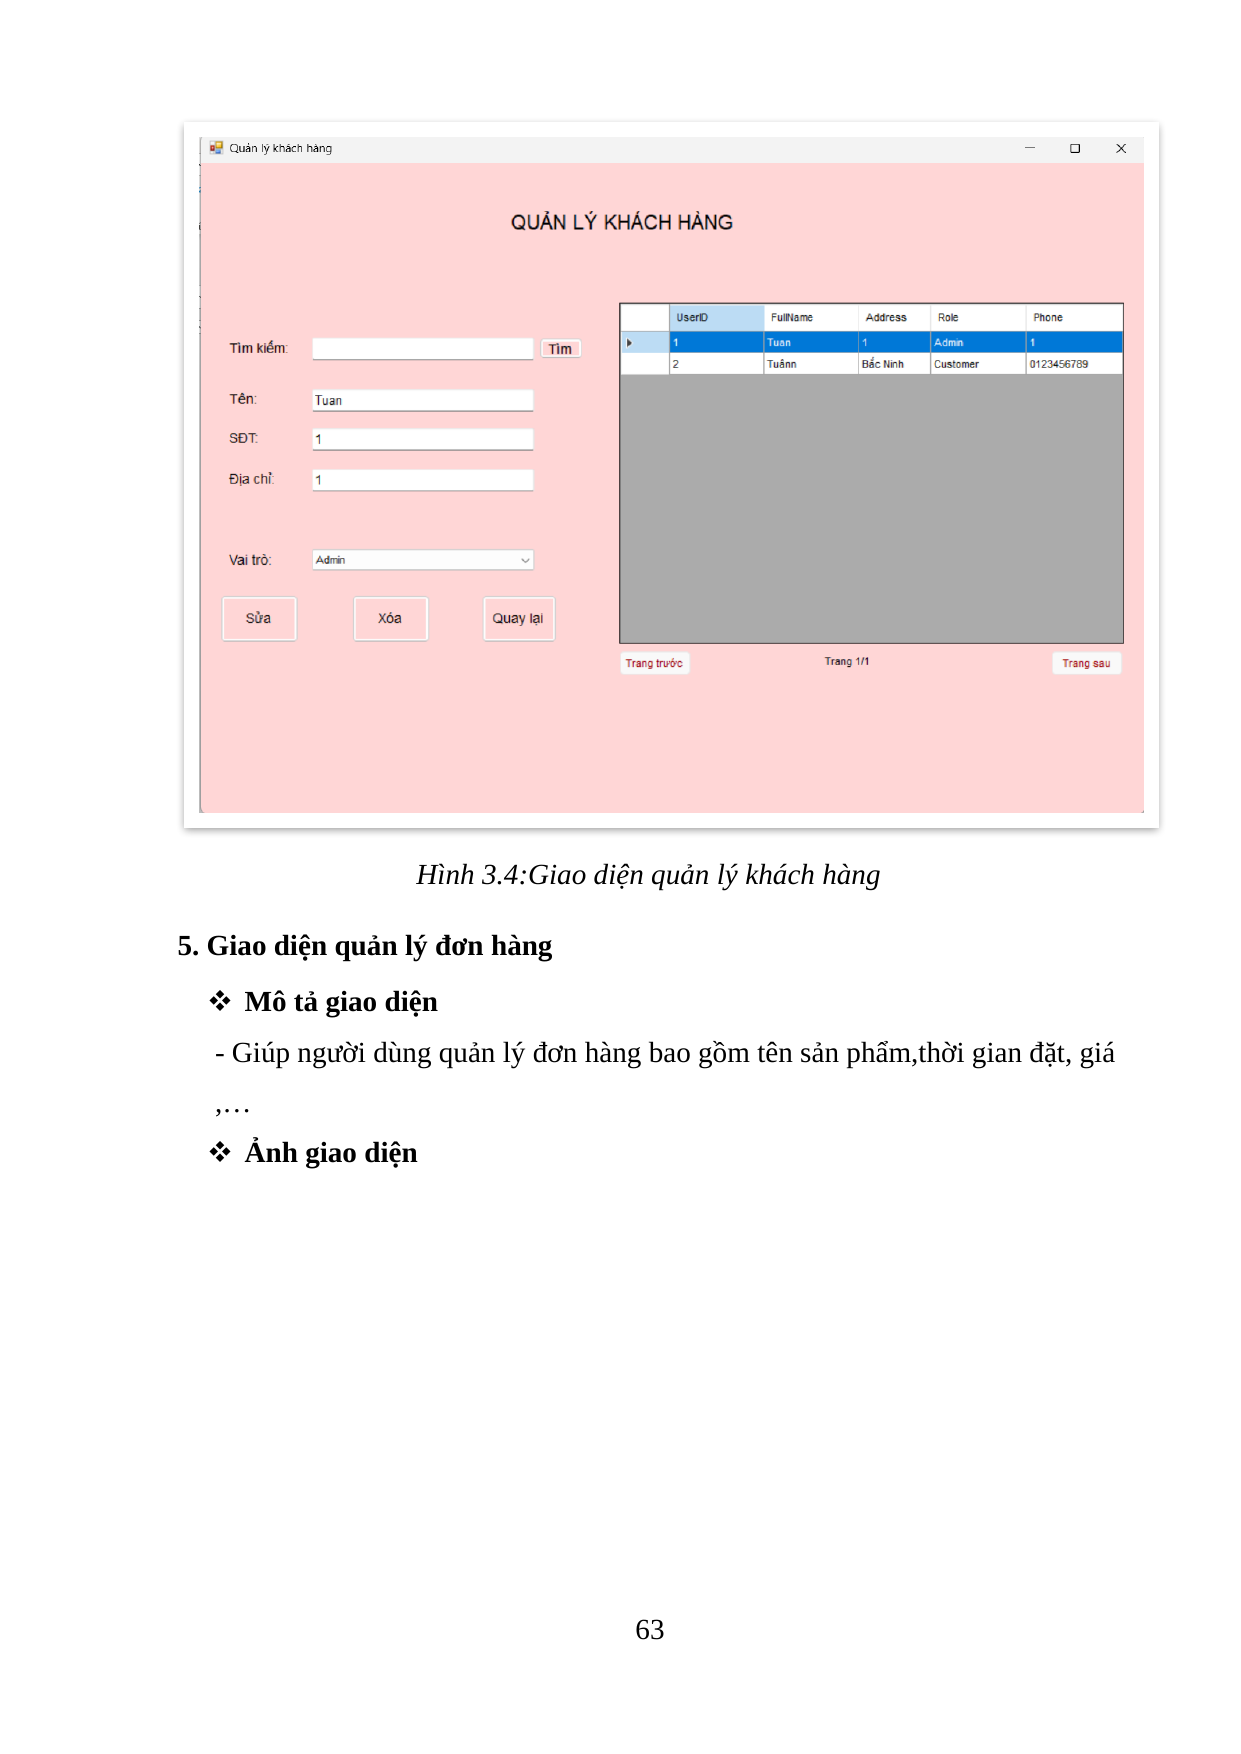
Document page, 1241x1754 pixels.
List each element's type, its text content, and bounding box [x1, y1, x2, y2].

list Ảnh giao diện [207, 1136, 1122, 1169]
text Hình 3.4:Giao diện quản lý khách hàng [177, 857, 1122, 890]
subtitle 5. Giao diện quản lý đơn hàng [177, 928, 1122, 962]
list Mô tả giao diện [207, 984, 1122, 1018]
picture [199, 137, 1144, 813]
list - Giúp người dùng quản lý đơn hàng bao gồm tên sản phẩm,thời gian đặt, giá ,… [215, 1035, 1122, 1119]
